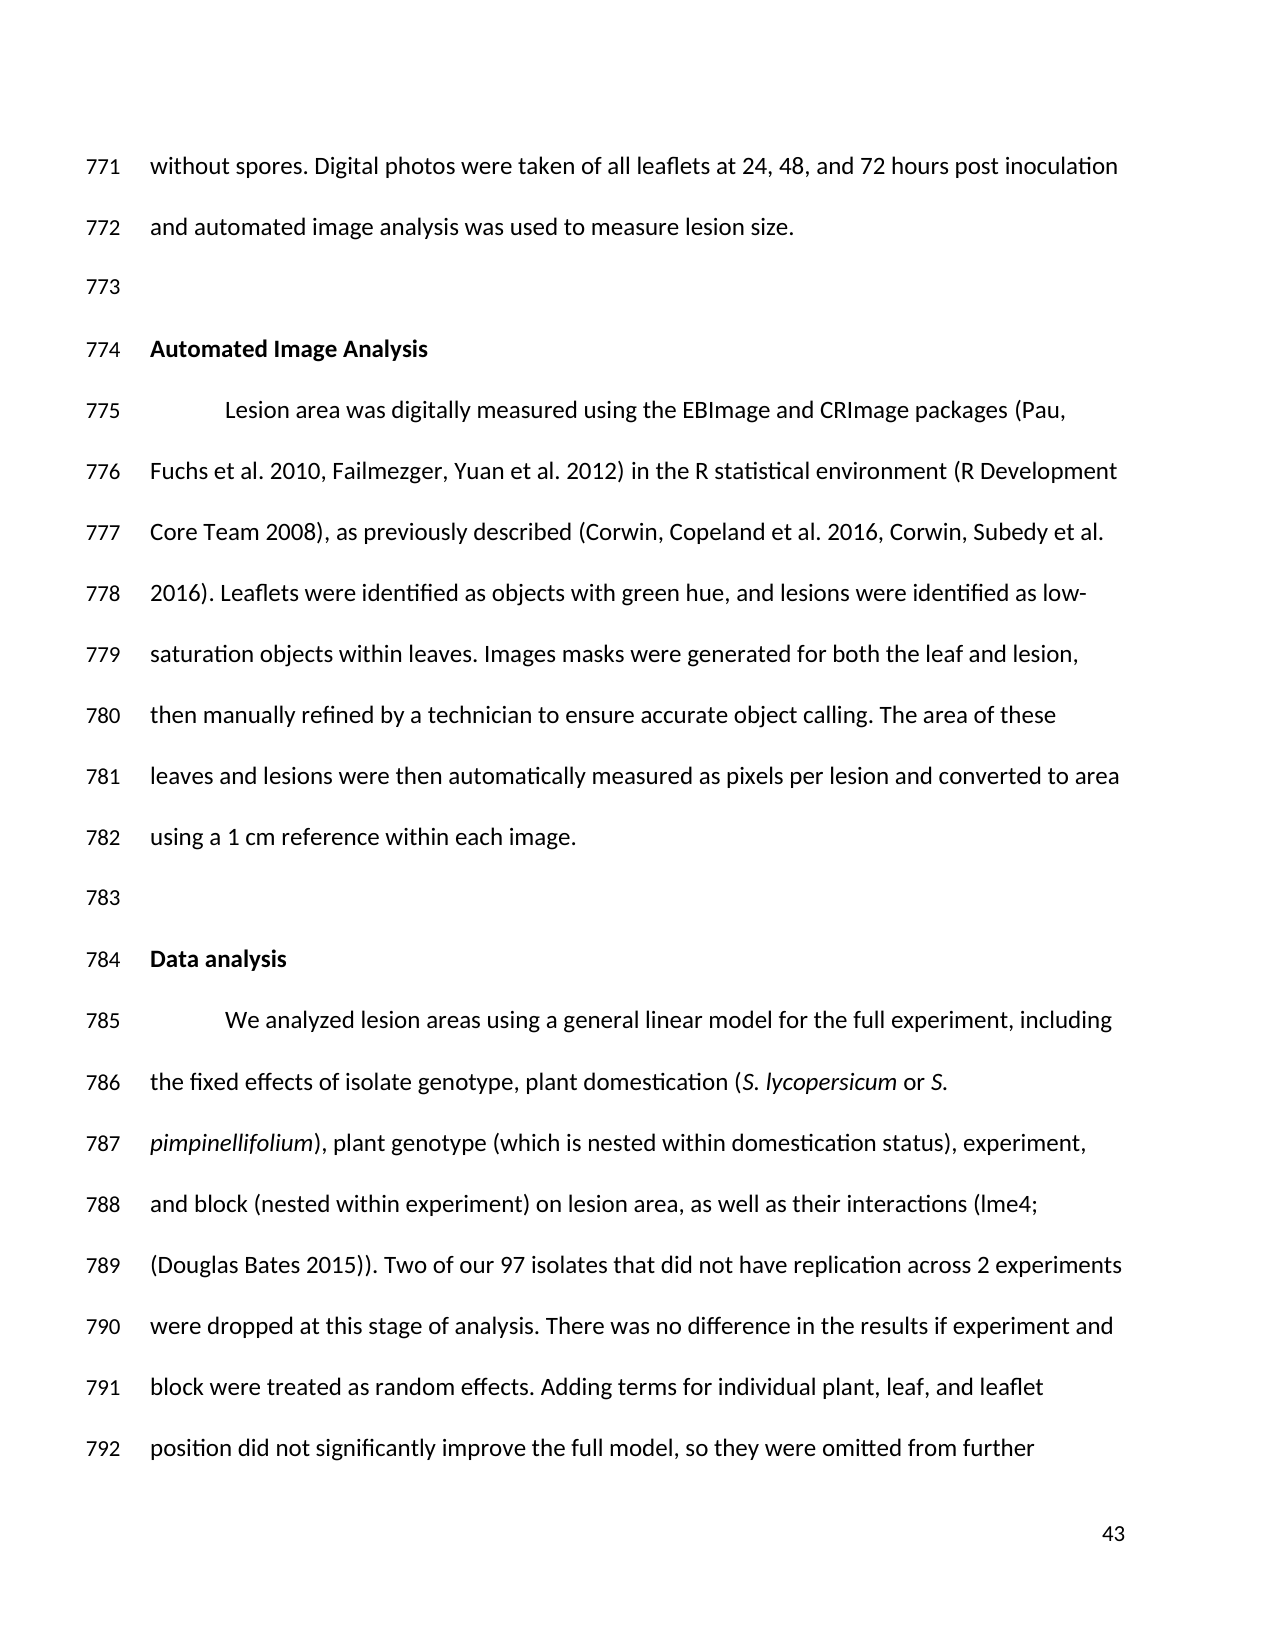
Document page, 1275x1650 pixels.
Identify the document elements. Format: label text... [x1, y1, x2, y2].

text Lesion area was digitally measured using the EBImage and CRImage packages (Pau, Fuchs et al. 2010, Failmezger, Yuan et al. 2012) in the R statistical environment (R Development Core Team 2008), as previously described (Corwin, Copeland et al. 2016, Corwin, Subedy et al. 2016). Leaflets were identified as objects with green hue, and lesions were identified as low-saturation objects within leaves. Images masks were generated for both the leaf and lesion, then manually refined by a technician to ensure accurate object calling. The area of these leaves and lesions were then automatically measured as pixels per lesion and converted to area using a 1 cm reference within each image. [150, 394, 1125, 852]
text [150, 1004, 1125, 1462]
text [150, 150, 1125, 242]
text Automated Image Analysis [150, 333, 1125, 364]
text Data analysis [150, 943, 1125, 974]
